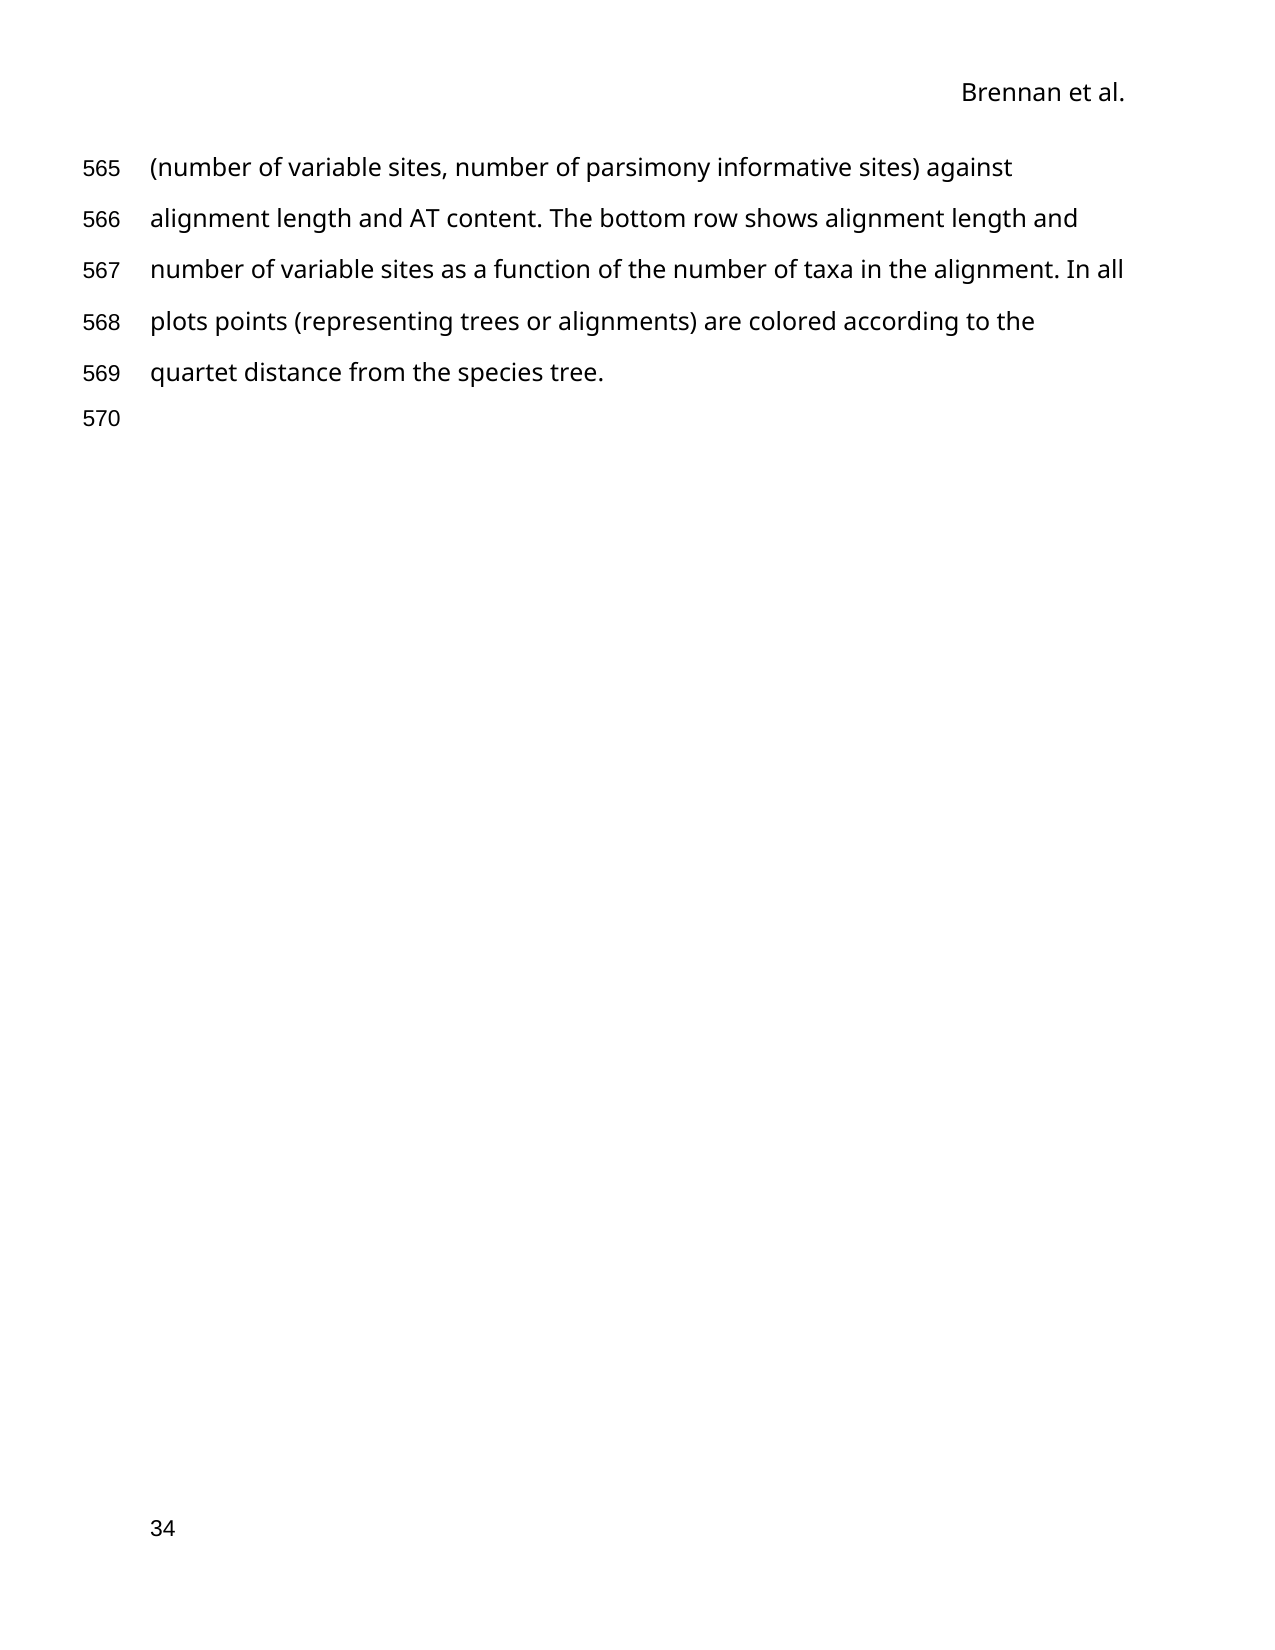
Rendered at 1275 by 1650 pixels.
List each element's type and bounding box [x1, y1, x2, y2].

text [150, 150, 1125, 388]
